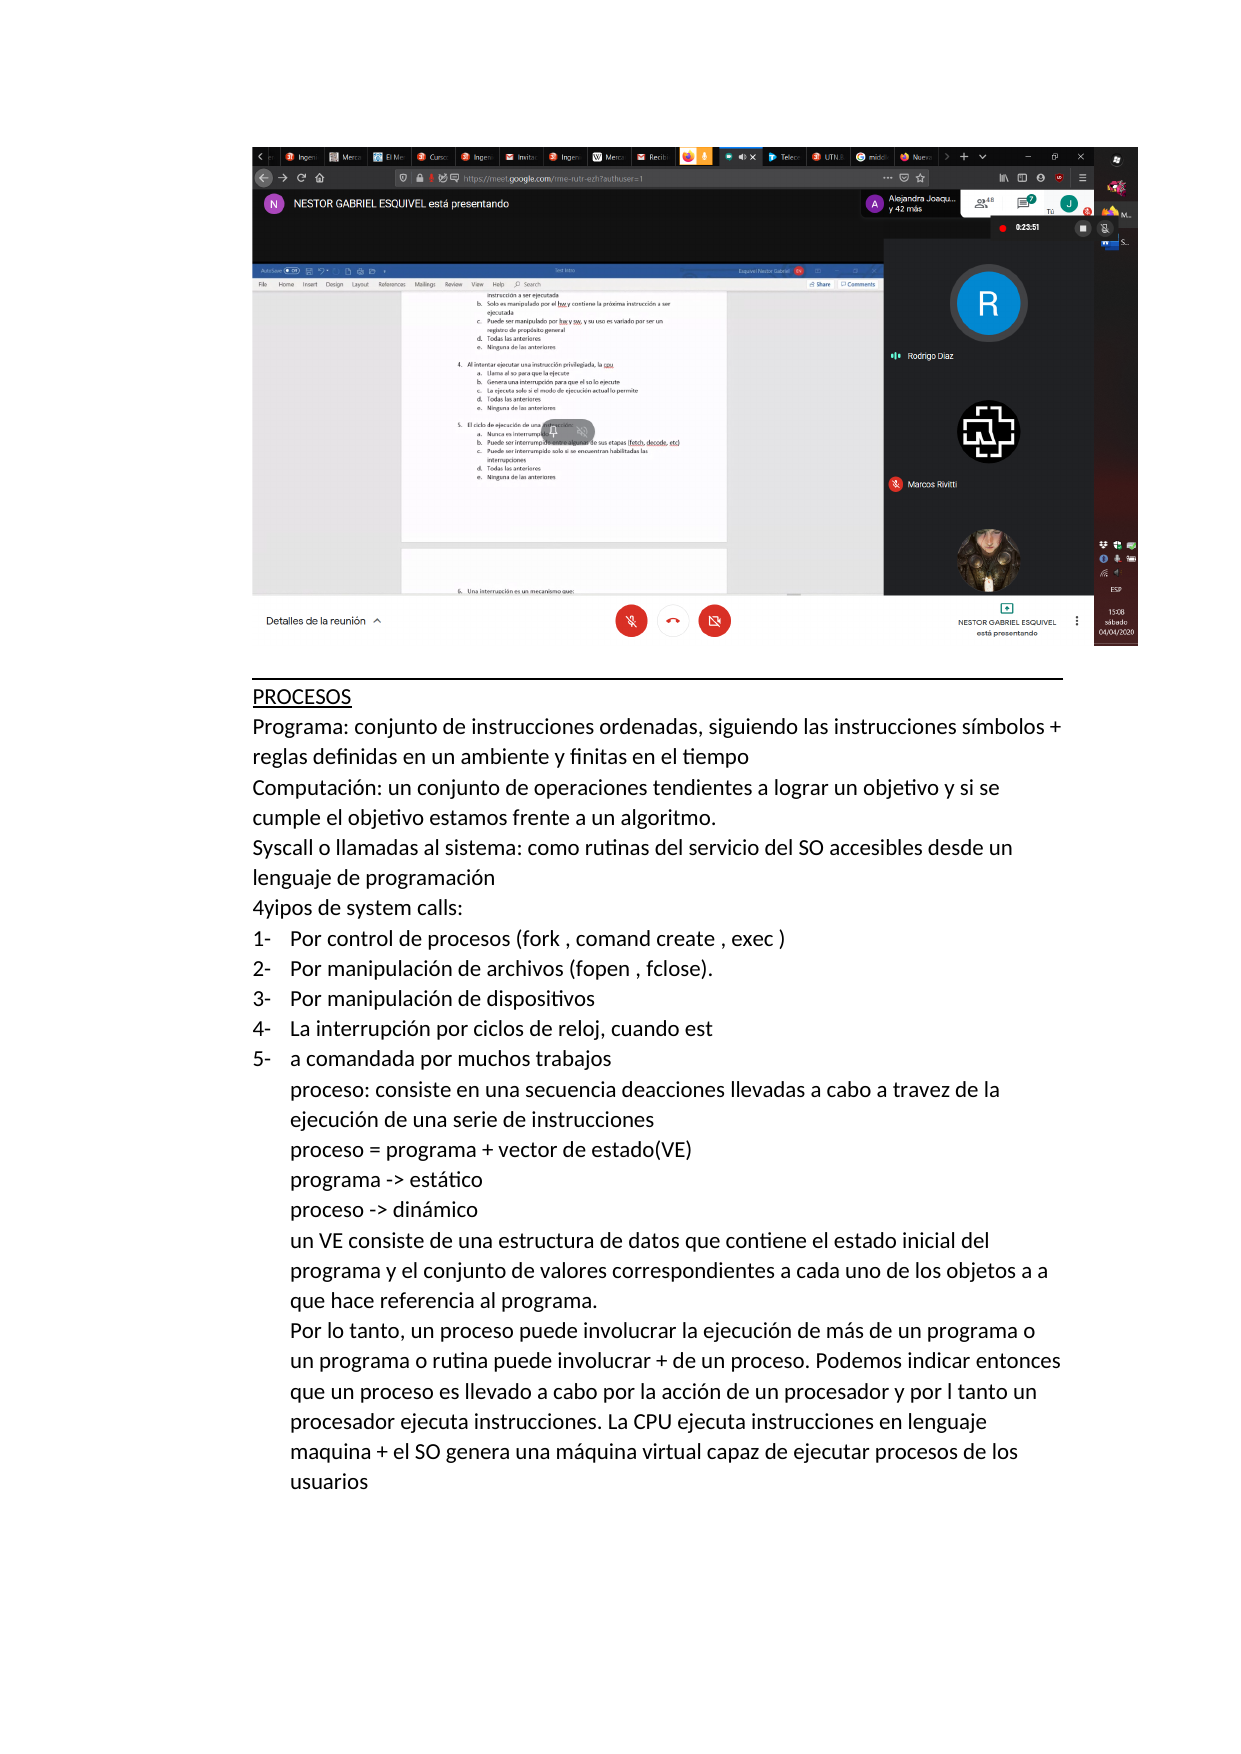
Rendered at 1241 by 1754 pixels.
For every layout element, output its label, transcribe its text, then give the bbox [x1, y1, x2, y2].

list Programa: conjunto de instrucciones ordenadas, siguiendo las instrucciones símbolos + reglas definidas en un ambiente y finitas en el tiempo [252, 712, 1063, 770]
list proceso: consiste en una secuencia deacciones llevadas a cabo a travez de la ejecución de una serie de instrucciones [290, 1075, 1063, 1133]
list a comandada por muchos trabajos [252, 1044, 1063, 1072]
list PROCESOS [252, 682, 1063, 710]
list Por control de procesos (fork , comand create , exec ) [252, 924, 1063, 952]
list proceso = programa + vector de estado(VE) [290, 1135, 1063, 1163]
list Por manipulación de archivos (fopen , fclose). [252, 954, 1063, 982]
list proceso -> dinámico [290, 1196, 1063, 1223]
list Por manipulación de dispositivos [252, 984, 1063, 1012]
list Computación: un conjunto de operaciones tendientes a lograr un objetivo y si se cumple el objetivo estamos frente a un algoritmo. [252, 773, 1063, 831]
list La interrupción por ciclos de reloj, cuando est [252, 1014, 1063, 1042]
picture [252, 147, 1138, 646]
list programa -> estático [290, 1165, 1063, 1193]
list un VE consiste de una estructura de datos que contiene el estado inicial del programa y el conjunto de valores correspondientes a cada uno de los objetos a a que hace referencia al programa. [290, 1226, 1063, 1314]
list Syscall o llamadas al sistema: como rutinas del servicio del SO accesibles desde un lenguaje de programación [252, 833, 1063, 891]
list 4yipos de system calls: [252, 893, 1063, 921]
list Por lo tanto, un proceso puede involucrar la ejecución de más de un programa o un programa o rutina puede involucrar + de un proceso. Podemos indicar entonces que un proceso es llevado a cabo por la acción de un procesador y por l tanto un procesador ejecuta instrucciones. La CPU ejecuta instrucciones en lenguaje maquina + el SO genera una máquina virtual capaz de ejecutar procesos de los usuarios [290, 1316, 1063, 1495]
